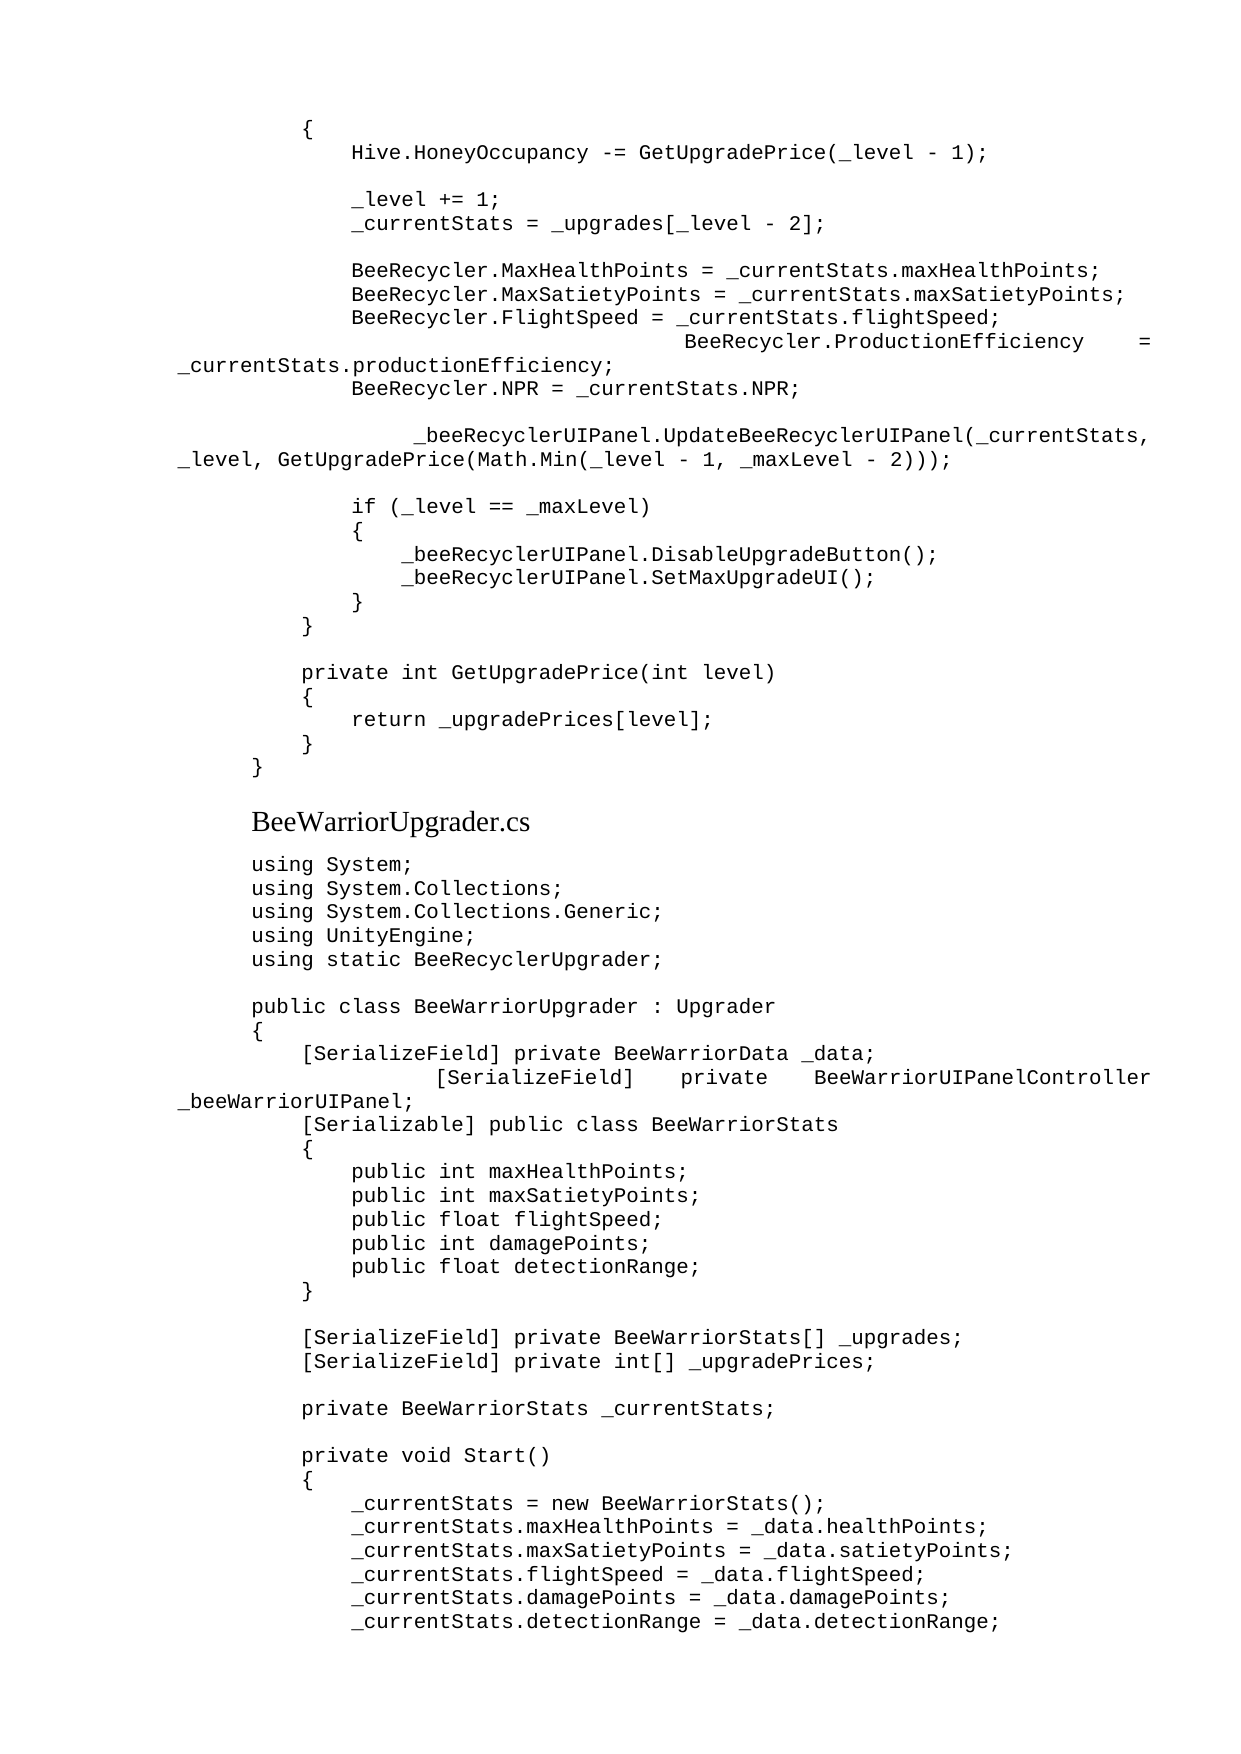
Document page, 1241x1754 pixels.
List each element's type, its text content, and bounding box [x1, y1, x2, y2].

text [SerializeField] private BeeWarriorStats[] _upgrades; [177, 1327, 1152, 1351]
text Hive.HoneyOccupancy -= GetUpgradePrice(_level - 1); [177, 142, 1152, 165]
text BeeRecycler.NPR = _currentStats.NPR; [177, 378, 1152, 402]
text } [177, 733, 1152, 757]
text public class BeeWarriorUpgrader : Upgrader [177, 996, 1152, 1020]
text _level += 1; [177, 189, 1152, 213]
text _currentStats.maxHealthPoints = _data.healthPoints; [177, 1516, 1152, 1540]
text _currentStats.flightSpeed = _data.flightSpeed; [177, 1563, 1152, 1587]
text private void Start() [177, 1445, 1152, 1469]
text [Serializable] public class BeeWarriorStats [177, 1114, 1152, 1138]
text _beeRecyclerUIPanel.UpdateBeeRecyclerUIPanel(_currentStats, _level, GetUpgradePrice(Math.Min(_level - 1, _maxLevel - 2))); [177, 426, 1152, 473]
text { [177, 686, 1152, 709]
text } [177, 1280, 1152, 1303]
text _currentStats.detectionRange = _data.detectionRange; [177, 1611, 1152, 1634]
text } [177, 757, 1152, 780]
text } [177, 615, 1152, 638]
text { [177, 520, 1152, 544]
text BeeRecycler.MaxHealthPoints = _currentStats.maxHealthPoints; [177, 260, 1152, 284]
text public int maxSatietyPoints; [177, 1185, 1152, 1209]
text BeeRecycler.MaxSatietyPoints = _currentStats.maxSatietyPoints; [177, 284, 1152, 307]
text public float detectionRange; [177, 1256, 1152, 1280]
text return _upgradePrices[level]; [177, 709, 1152, 733]
text } [177, 591, 1152, 615]
text public int damagePoints; [177, 1232, 1152, 1256]
text { [177, 1020, 1152, 1043]
text using System.Collections.Generic; [177, 901, 1152, 925]
text { [177, 1469, 1152, 1493]
text { [177, 1138, 1152, 1162]
text private BeeWarriorStats _currentStats; [177, 1398, 1152, 1422]
text public float flightSpeed; [177, 1209, 1152, 1232]
text if (_level == _maxLevel) [177, 496, 1152, 520]
text _currentStats = _upgrades[_level - 2]; [177, 213, 1152, 236]
text [SerializeField] private BeeWarriorData _data; [177, 1043, 1152, 1067]
text using UnityEngine; [177, 925, 1152, 949]
text using static BeeRecyclerUpgrader; [177, 949, 1152, 972]
text _currentStats.damagePoints = _data.damagePoints; [177, 1587, 1152, 1611]
text BeeRecycler.FlightSpeed = _currentStats.flightSpeed; [177, 307, 1152, 331]
text using System.Collections; [177, 878, 1152, 901]
text [SerializeField] private BeeWarriorUIPanelController _beeWarriorUIPanel; [177, 1067, 1152, 1114]
text BeeWarriorUpgrader.cs [177, 804, 1152, 837]
text [SerializeField] private int[] _upgradePrices; [177, 1351, 1152, 1374]
text _beeRecyclerUIPanel.SetMaxUpgradeUI(); [177, 567, 1152, 591]
text _currentStats.maxSatietyPoints = _data.satietyPoints; [177, 1540, 1152, 1563]
text { [177, 118, 1152, 142]
text _currentStats = new BeeWarriorStats(); [177, 1493, 1152, 1516]
text public int maxHealthPoints; [177, 1162, 1152, 1185]
text BeeRecycler.ProductionEfficiency = _currentStats.productionEfficiency; [177, 331, 1152, 378]
text private int GetUpgradePrice(int level) [177, 662, 1152, 686]
text _beeRecyclerUIPanel.DisableUpgradeButton(); [177, 544, 1152, 567]
text using System; [177, 854, 1152, 878]
